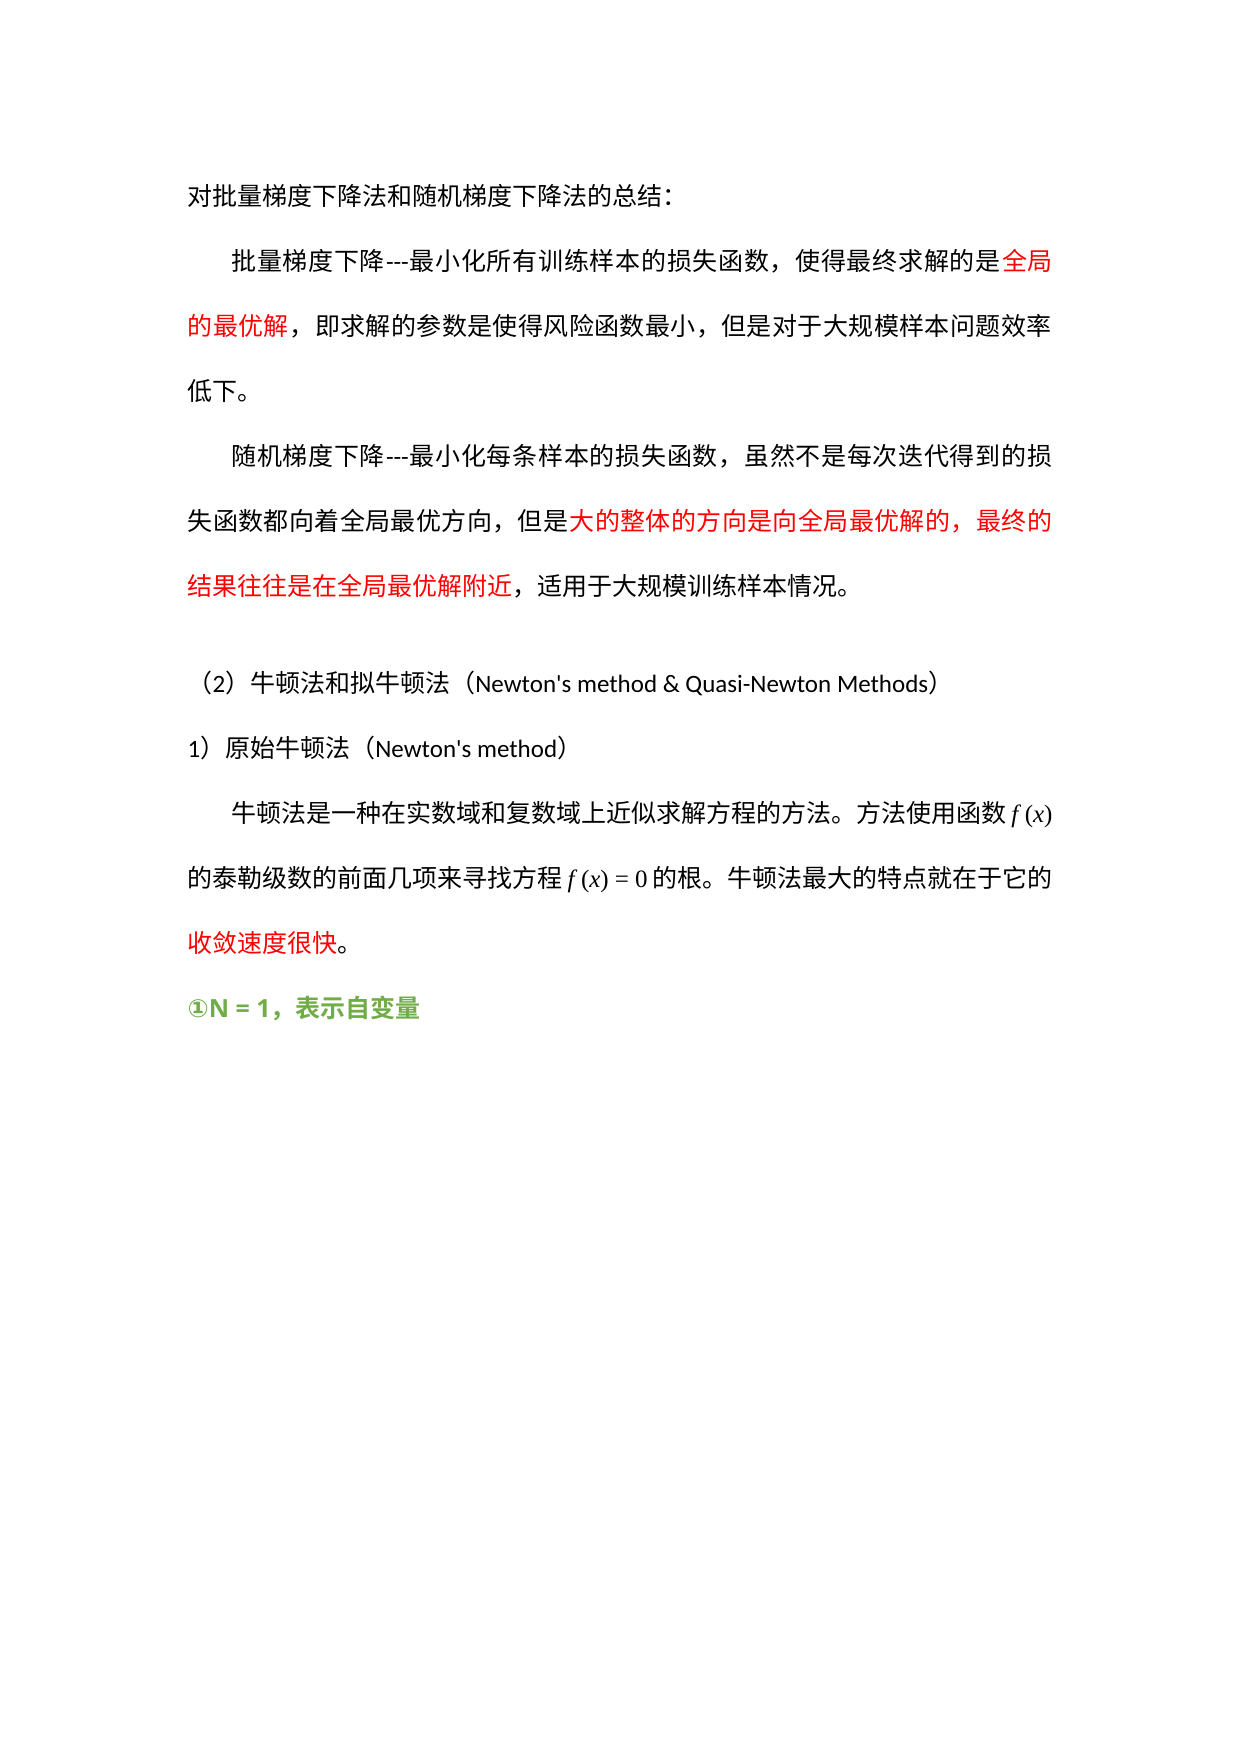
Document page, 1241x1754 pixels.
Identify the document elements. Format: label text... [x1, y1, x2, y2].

list 随机梯度下降---最小化每条样本的损失函数，虽然不是每次迭代得到的损失函数都向着全局最优方向，但是大的整体的方向是向全局最优解的，最终的结果往往是在全局最优解附近，适用于大规模训练样本情况。 [187, 422, 1053, 617]
list 批量梯度下降---最小化所有训练样本的损失函数，使得最终求解的是全局的最优解，即求解的参数是使得风险函数最小，但是对于大规模样本问题效率低下。 [187, 227, 1053, 422]
text ①N = 1，表示自变量 [187, 974, 1053, 1039]
list 1）原始牛顿法（Newton's method） [187, 714, 1053, 779]
text 牛顿法是一种在实数域和复数域上近似求解方程的方法。方法使用函数f (x)的泰勒级数的前面几项来寻找方程f (x) = 0的根。牛顿法最大的特点就在于它的收敛速度很快。 [187, 779, 1053, 974]
list （2）牛顿法和拟牛顿法（Newton's method & Quasi-Newton Methods） [187, 649, 1053, 714]
list 对批量梯度下降法和随机梯度下降法的总结： [187, 162, 1053, 227]
